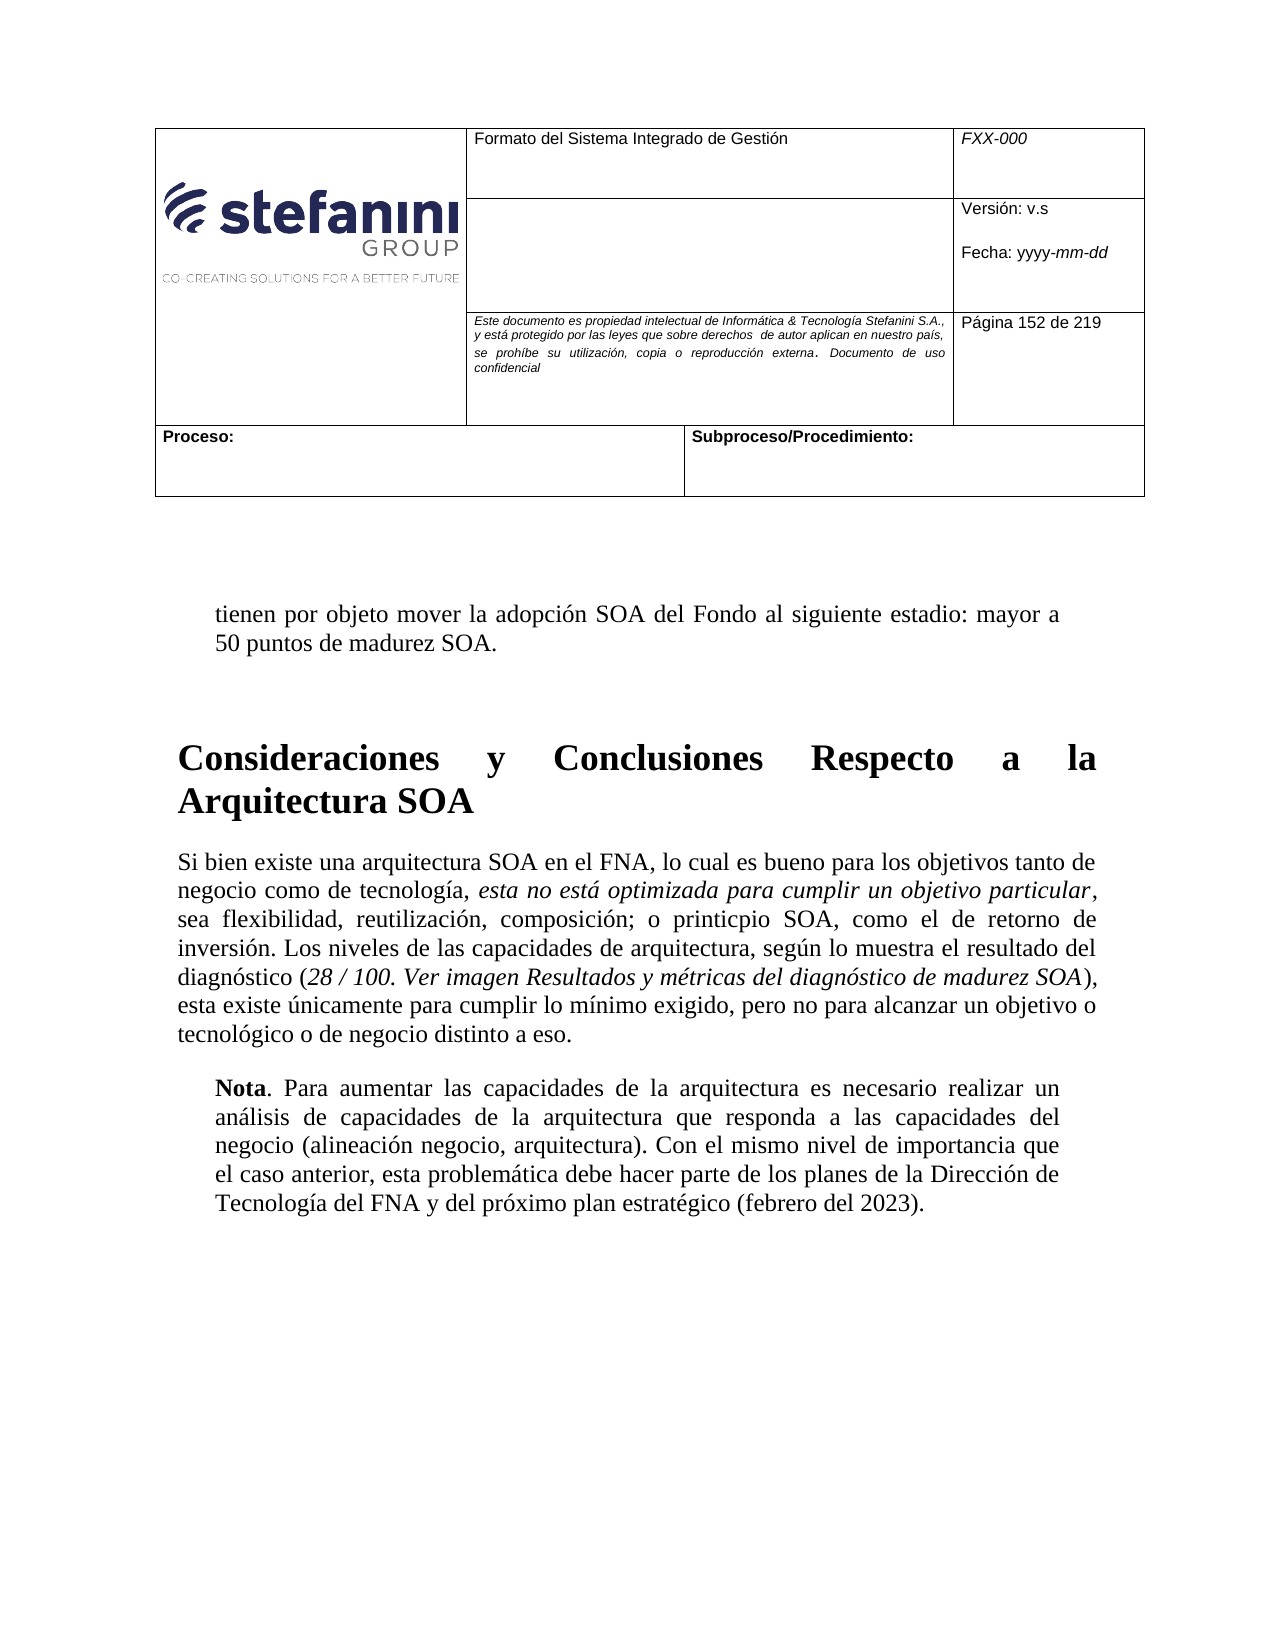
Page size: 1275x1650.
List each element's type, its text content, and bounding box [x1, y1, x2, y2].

text Nota. Para aumentar las capacidades de la arquitectura es necesario realizar un análisis de capacidades de la arquitectura que responda a las capacidades del negocio (alineación negocio, arquitectura). Con el mismo nivel de importancia que el caso anterior, esta problemática debe hacer parte de los planes de la Dirección de Tecnología del FNA y del próximo plan estratégico (febrero del 2023). [215, 1073, 1060, 1217]
text Nota. El futuro gobierno SOA, en conjunto con el plan de la Dirección de Tecnología del FNA y el próximo plan estratégico (febrero del 2023) debe procurar la ejecución y los recursos necesarios para la realización de estas iteraciones que tienen por objeto mover la adopción SOA del Fondo al siguiente estadio: mayor a 50 puntos de madurez SOA. [215, 599, 1060, 657]
subtitle Consideraciones y Conclusiones Respecto a la Arquitectura SOA [177, 736, 1098, 822]
picture [162, 182, 460, 286]
text Si bien existe una arquitectura SOA en el FNA, lo cual es bueno para los objetivos tanto de negocio como de tecnología, esta no está optimizada para cumplir un objetivo particular, sea flexibilidad, reutilización, composición; o printicpio SOA, como el de retorno de inversión. Los niveles de las capacidades de arquitectura, según lo muestra el resultado del diagnóstico (28 / 100. Ver imagen Resultados y métricas del diagnóstico de madurez SOA), esta existe únicamente para cumplir lo mínimo exigido, pero no para alcanzar un objetivo o tecnológico o de negocio distinto a eso. [177, 847, 1098, 1048]
